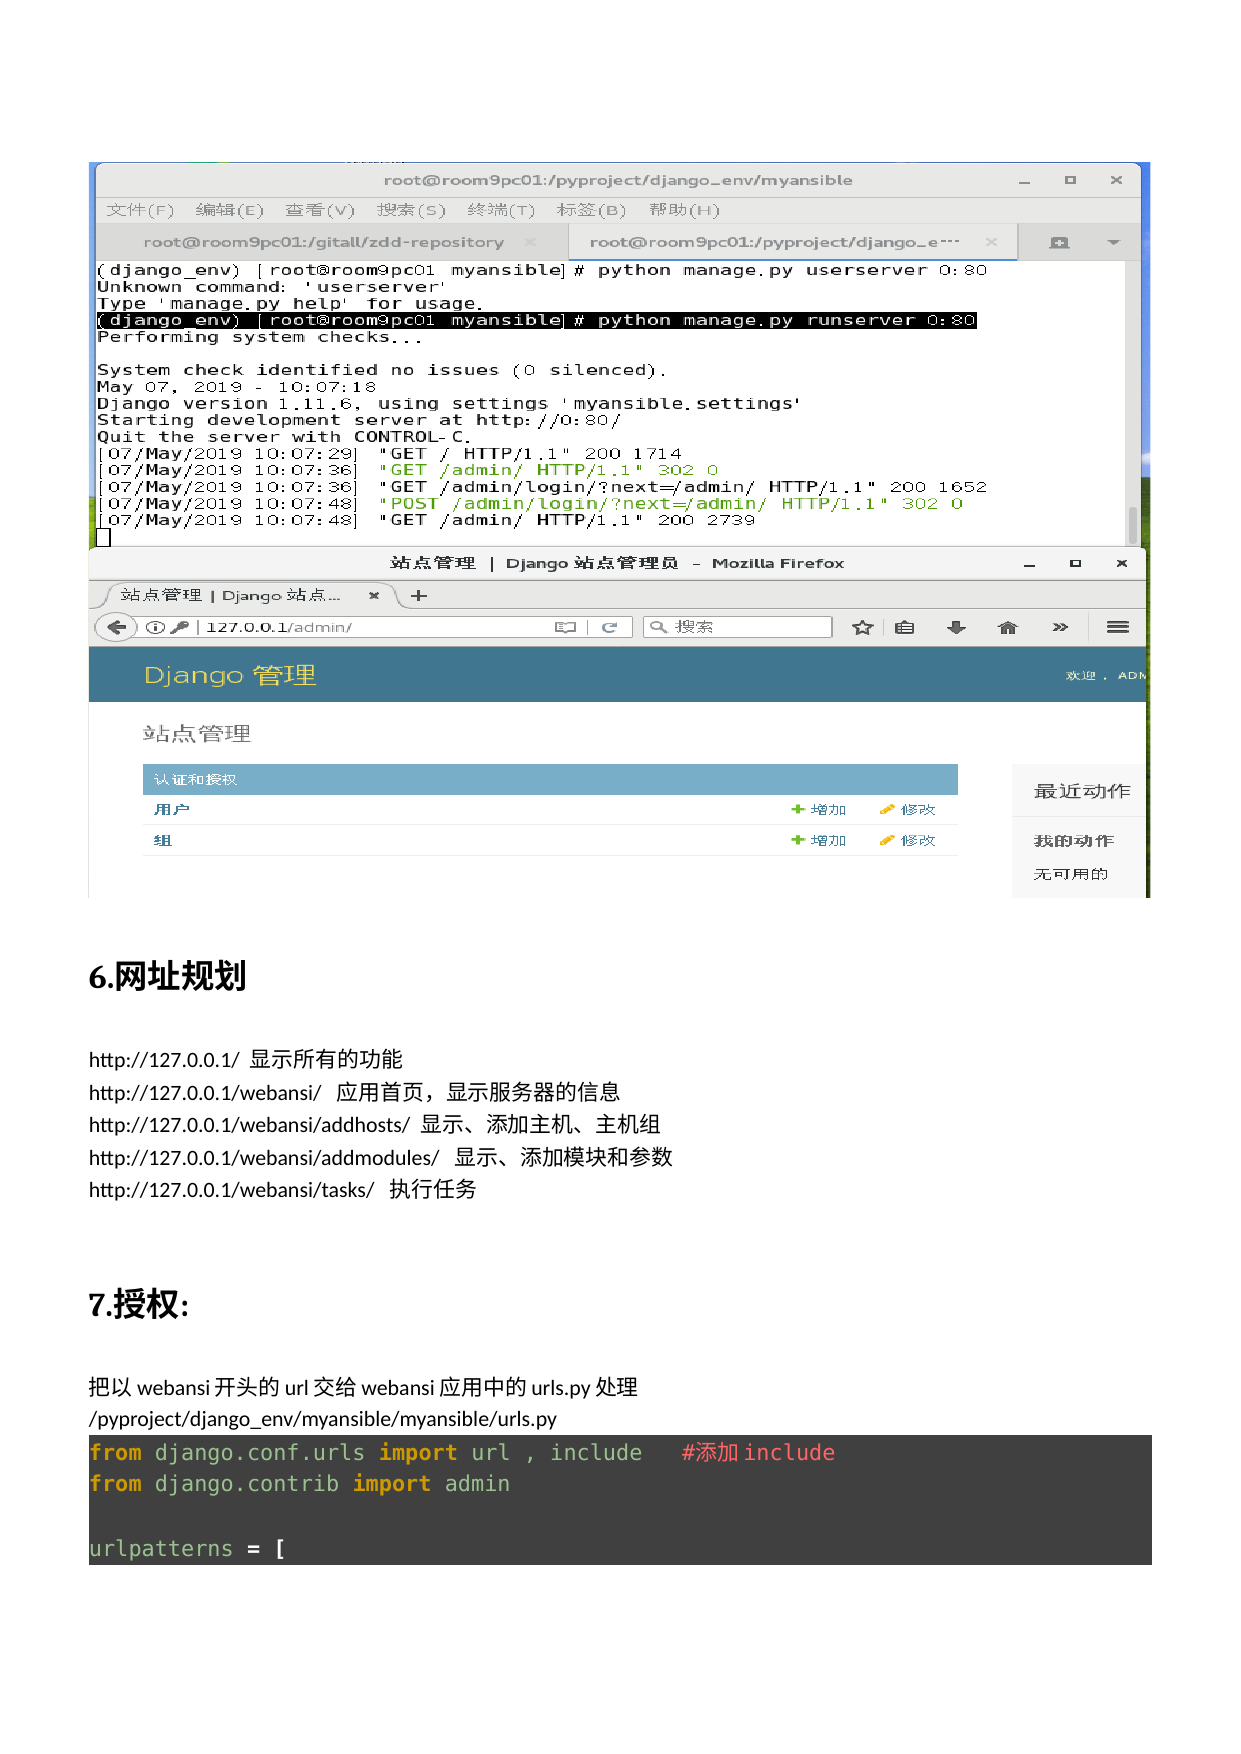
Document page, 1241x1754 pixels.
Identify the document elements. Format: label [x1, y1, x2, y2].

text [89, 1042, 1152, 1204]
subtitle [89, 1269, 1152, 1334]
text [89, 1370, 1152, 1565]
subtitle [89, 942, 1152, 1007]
picture [88, 162, 1151, 898]
